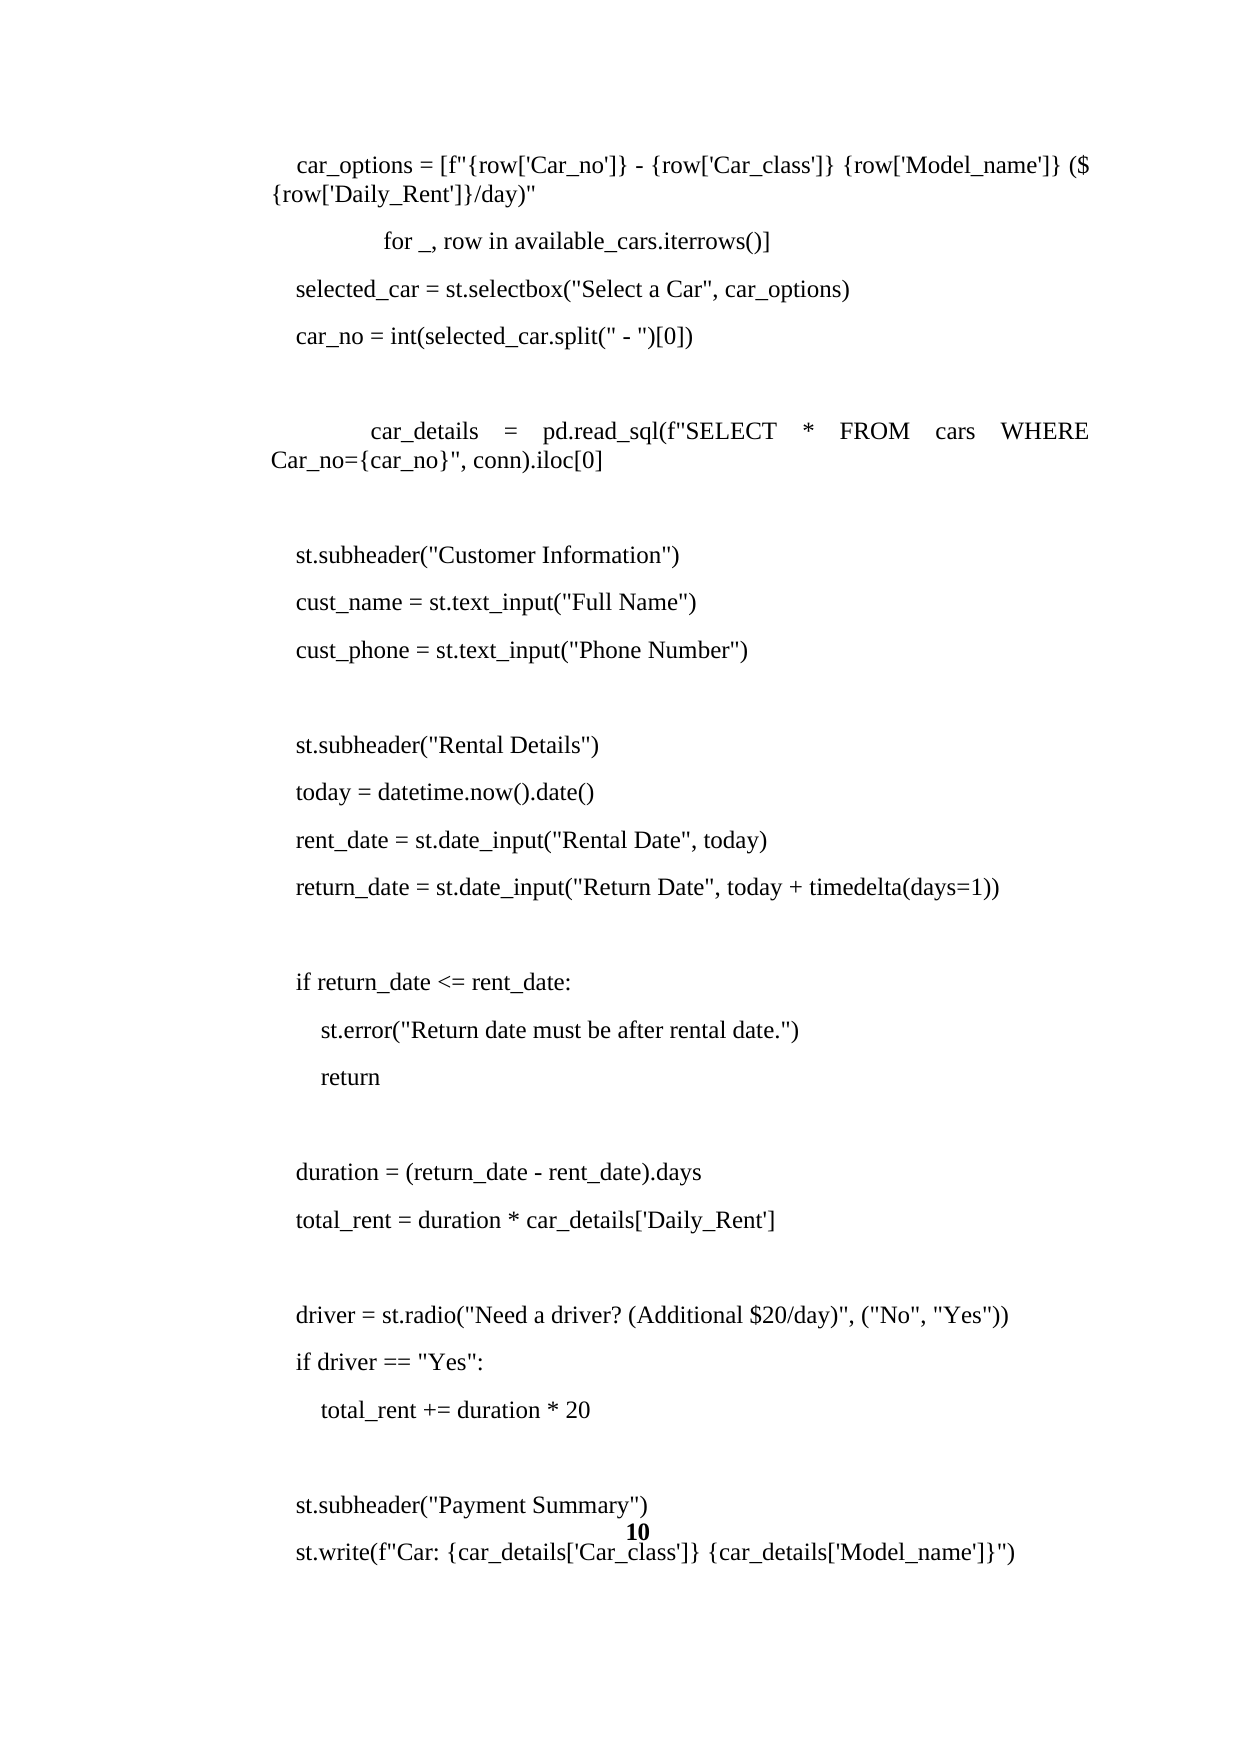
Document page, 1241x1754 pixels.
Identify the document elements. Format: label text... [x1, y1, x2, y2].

text rent_date = st.date_input("Rental Date", today) [271, 825, 1090, 854]
text return_date = st.date_input("Return Date", today + timedelta(days=1)) [271, 872, 1090, 901]
text cust_name = st.text_input("Full Name") [271, 587, 1090, 616]
text car_options = [f"{row['Car_no']} - {row['Car_class']} {row['Model_name']} (${row['Daily_Rent']}/day)" [271, 150, 1090, 207]
text total_rent = duration * car_details['Daily_Rent'] [271, 1205, 1090, 1234]
text today = datetime.now().date() [271, 777, 1090, 806]
text car_no = int(selected_car.split(" - ")[0]) [271, 321, 1090, 350]
text total_rent += duration * 20 [271, 1395, 1090, 1424]
text if return_date <= rent_date: [271, 967, 1090, 996]
text if driver == "Yes": [271, 1347, 1090, 1376]
text return [271, 1062, 1090, 1091]
text st.write(f"Car: {car_details['Car_class']} {car_details['Model_name']}") [271, 1537, 1090, 1566]
text for _, row in available_cars.iterrows()] [271, 226, 1090, 255]
text st.subheader("Payment Summary") [271, 1490, 1090, 1519]
text cust_phone = st.text_input("Phone Number") [271, 635, 1090, 664]
text selected_car = st.selectbox("Select a Car", car_options) [271, 274, 1090, 302]
text duration = (return_date - rent_date).days [271, 1157, 1090, 1186]
text driver = st.radio("Need a driver? (Additional $20/day)", ("No", "Yes")) [271, 1300, 1090, 1329]
text st.subheader("Customer Information") [271, 540, 1090, 569]
text st.error("Return date must be after rental date.") [271, 1015, 1090, 1044]
text st.subheader("Rental Details") [271, 730, 1090, 759]
text car_details = pd.read_sql(f"SELECT * FROM cars WHERE Car_no={car_no}", conn).iloc[0] [271, 416, 1090, 474]
